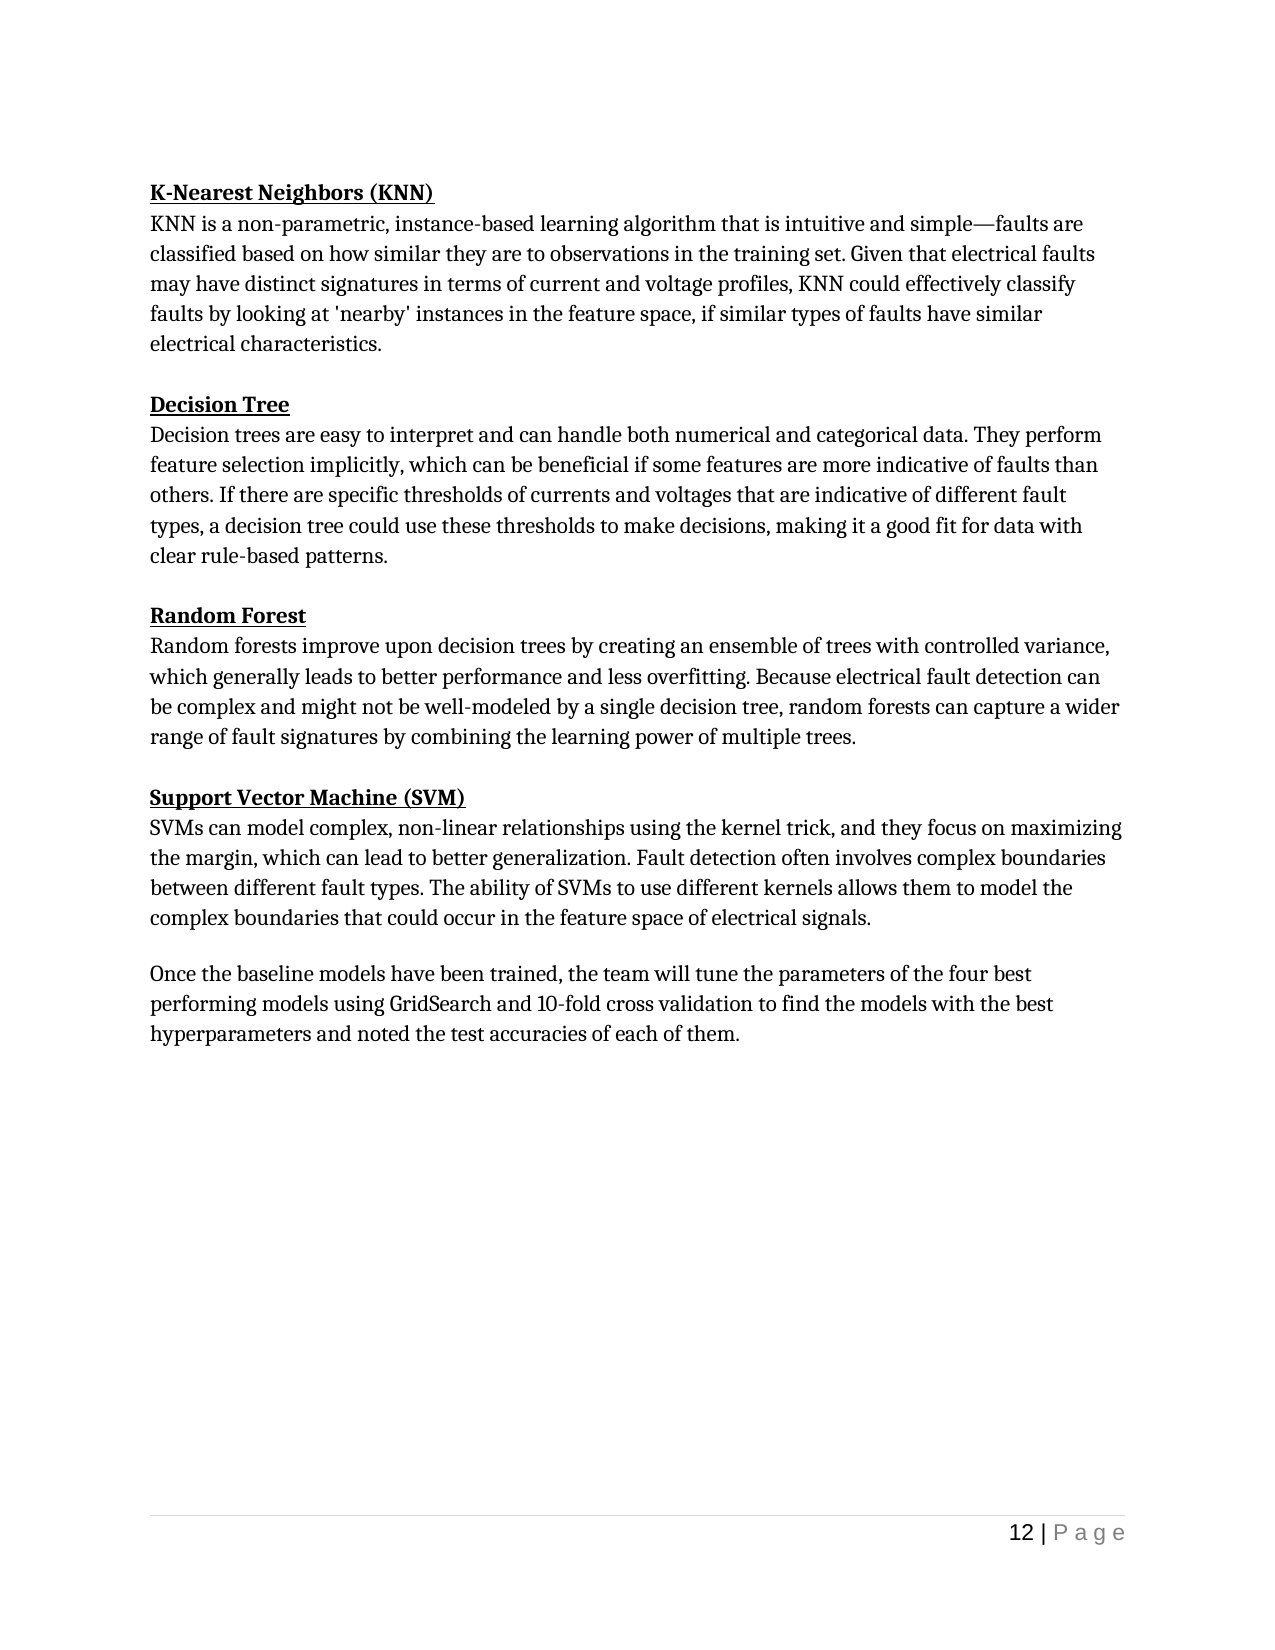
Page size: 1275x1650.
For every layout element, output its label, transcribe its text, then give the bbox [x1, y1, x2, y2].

text Support Vector Machine (SVM) [150, 784, 1125, 811]
text Decision Tree [150, 392, 1125, 418]
text Random forests improve upon decision trees by creating an ensemble of trees with controlled variance, which generally leads to better performance and less overfitting. Because electrical fault detection can be complex and might not be well-modeled by a single decision tree, random forests can capture a wider range of fault signatures by combining the learning power of multiple trees. [150, 633, 1125, 750]
text Random Forest [150, 603, 1125, 629]
text Decision trees are easy to interpret and can handle both numerical and categorical data. They perform feature selection implicitly, which can be beneficial if some features are more indicative of faults than others. If there are specific thresholds of currents and voltages that are indicative of different fault types, a decision tree could use these thresholds to make decisions, making it a good fit for data with clear rule-based patterns. [150, 422, 1125, 569]
text K-Nearest Neighbors (KNN) [150, 180, 1125, 207]
text Once the baseline models have been trained, the team will tune the parameters of the four best performing models using GridSearch and 10-fold cross validation to find the models with the best hyperparameters and noted the test accuracies of each of them. [150, 960, 1125, 1047]
text SVMs can model complex, non-linear relationships using the kernel trick, and they focus on maximizing the margin, which can lead to better generalization. Fault detection often involves complex boundaries between different fault types. The ability of SVMs to use different kernels allows them to model the complex boundaries that could occur in the feature space of electrical signals. [150, 814, 1125, 932]
text KNN is a non-parametric, instance-based learning algorithm that is intuitive and simple—faults are classified based on how similar they are to observations in the training set. Given that electrical faults may have distinct signatures in terms of current and voltage profiles, KNN could effectively classify faults by looking at 'nearby' instances in the feature space, if similar types of faults have similar electrical characteristics. [150, 210, 1125, 358]
